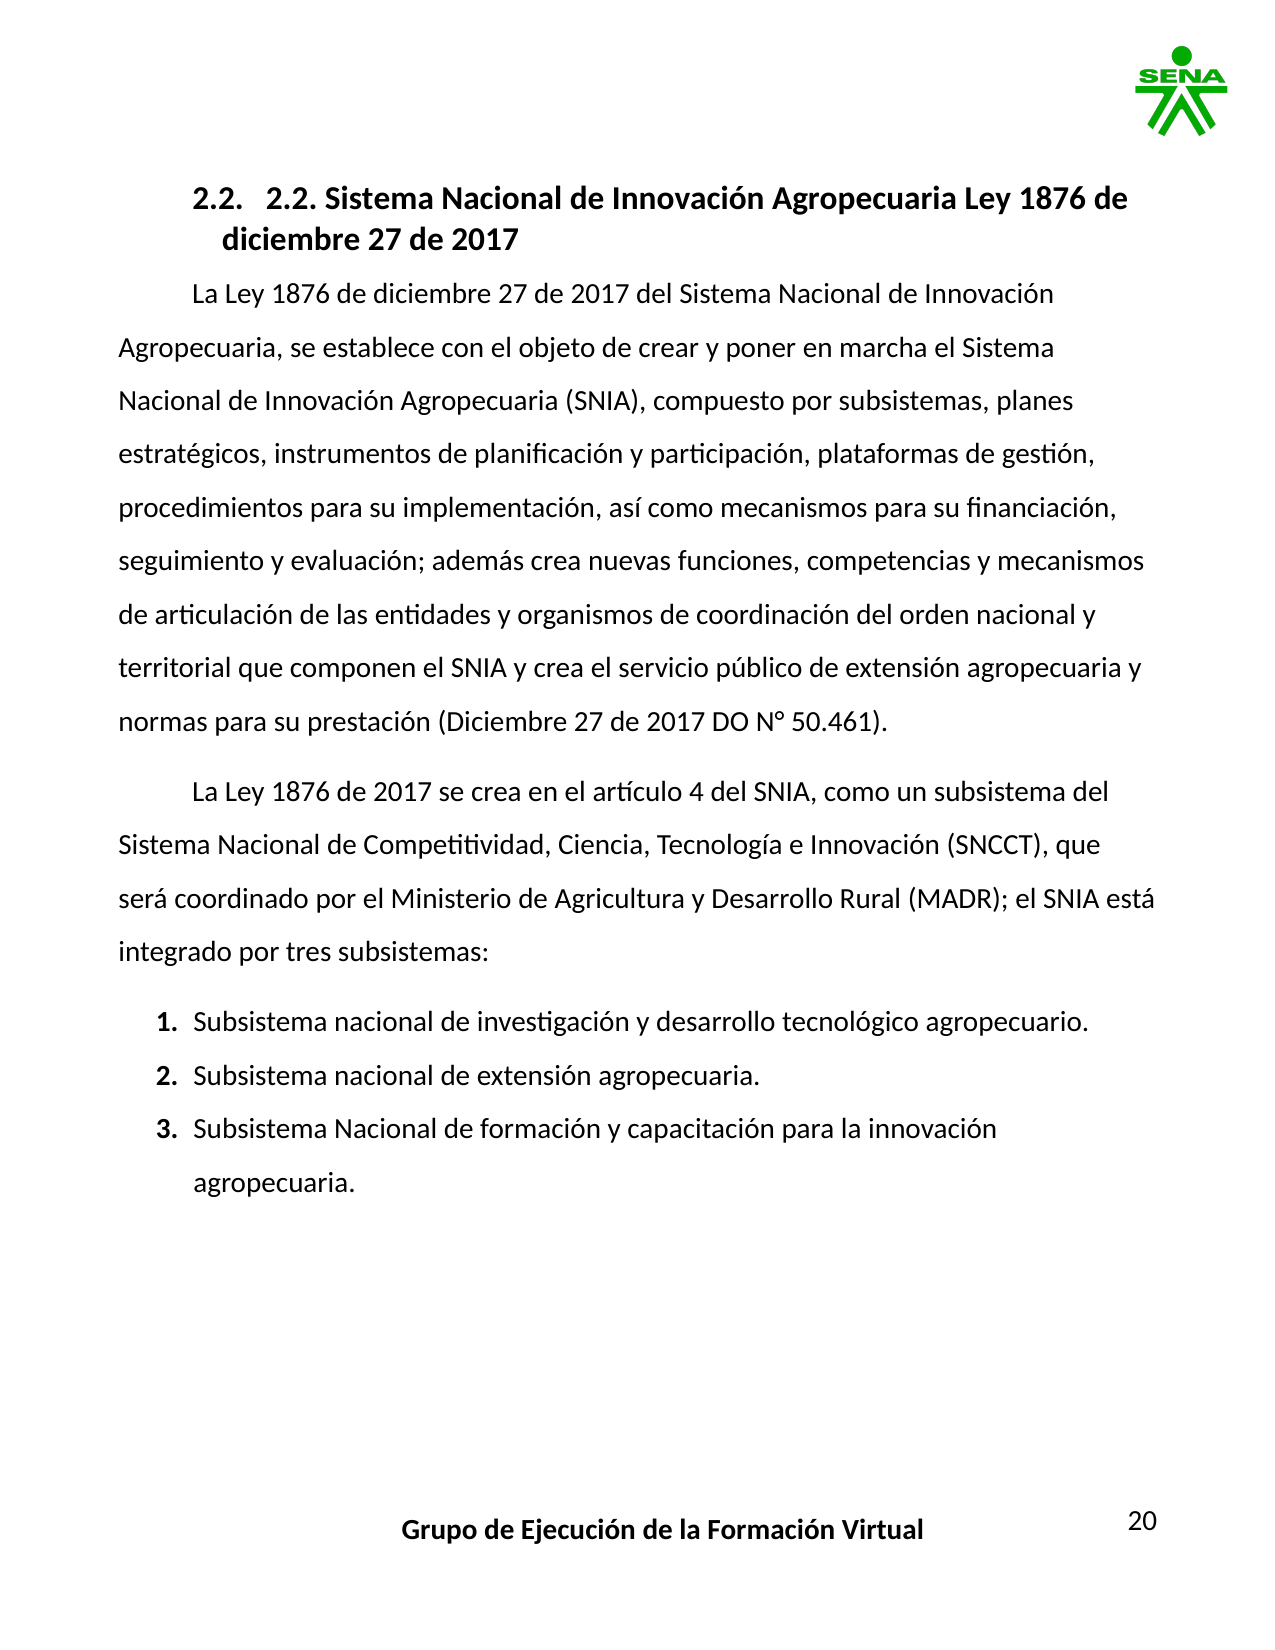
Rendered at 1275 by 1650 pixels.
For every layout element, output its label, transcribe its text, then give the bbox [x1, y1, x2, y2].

text La Ley 1876 de diciembre 27 de 2017 del Sistema Nacional de Innovación Agropecuaria, se establece con el objeto de crear y poner en marcha el Sistema Nacional de Innovación Agropecuaria (SNIA), compuesto por subsistemas, planes estratégicos, instrumentos de planificación y participación, plataformas de gestión, procedimientos para su implementación, así como mecanismos para su financiación, seguimiento y evaluación; además crea nuevas funciones, competencias y mecanismos de articulación de las entidades y organismos de coordinación del orden nacional y territorial que componen el SNIA y crea el servicio público de extensión agropecuaria y normas para su prestación (Diciembre 27 de 2017 DO N° 50.461). [118, 275, 1157, 738]
text La Ley 1876 de 2017 se crea en el artículo 4 del SNIA, como un subsistema del Sistema Nacional de Competitividad, Ciencia, Tecnología e Innovación (SNCCT), que será coordinado por el Ministerio de Agricultura y Desarrollo Rural (MADR); el SNIA está integrado por tres subsistemas: [118, 773, 1157, 969]
list Subsistema nacional de investigación y desarrollo tecnológico agropecuario. [156, 1003, 1157, 1039]
list Subsistema Nacional de formación y capacitación para la innovación agropecuaria. [156, 1110, 1157, 1199]
picture [1135, 46, 1228, 136]
list Subsistema nacional de extensión agropecuaria. [156, 1057, 1157, 1092]
subtitle 2.2. Sistema Nacional de Innovación Agropecuaria Ley 1876 de diciembre 27 de 2017 [192, 177, 1157, 259]
